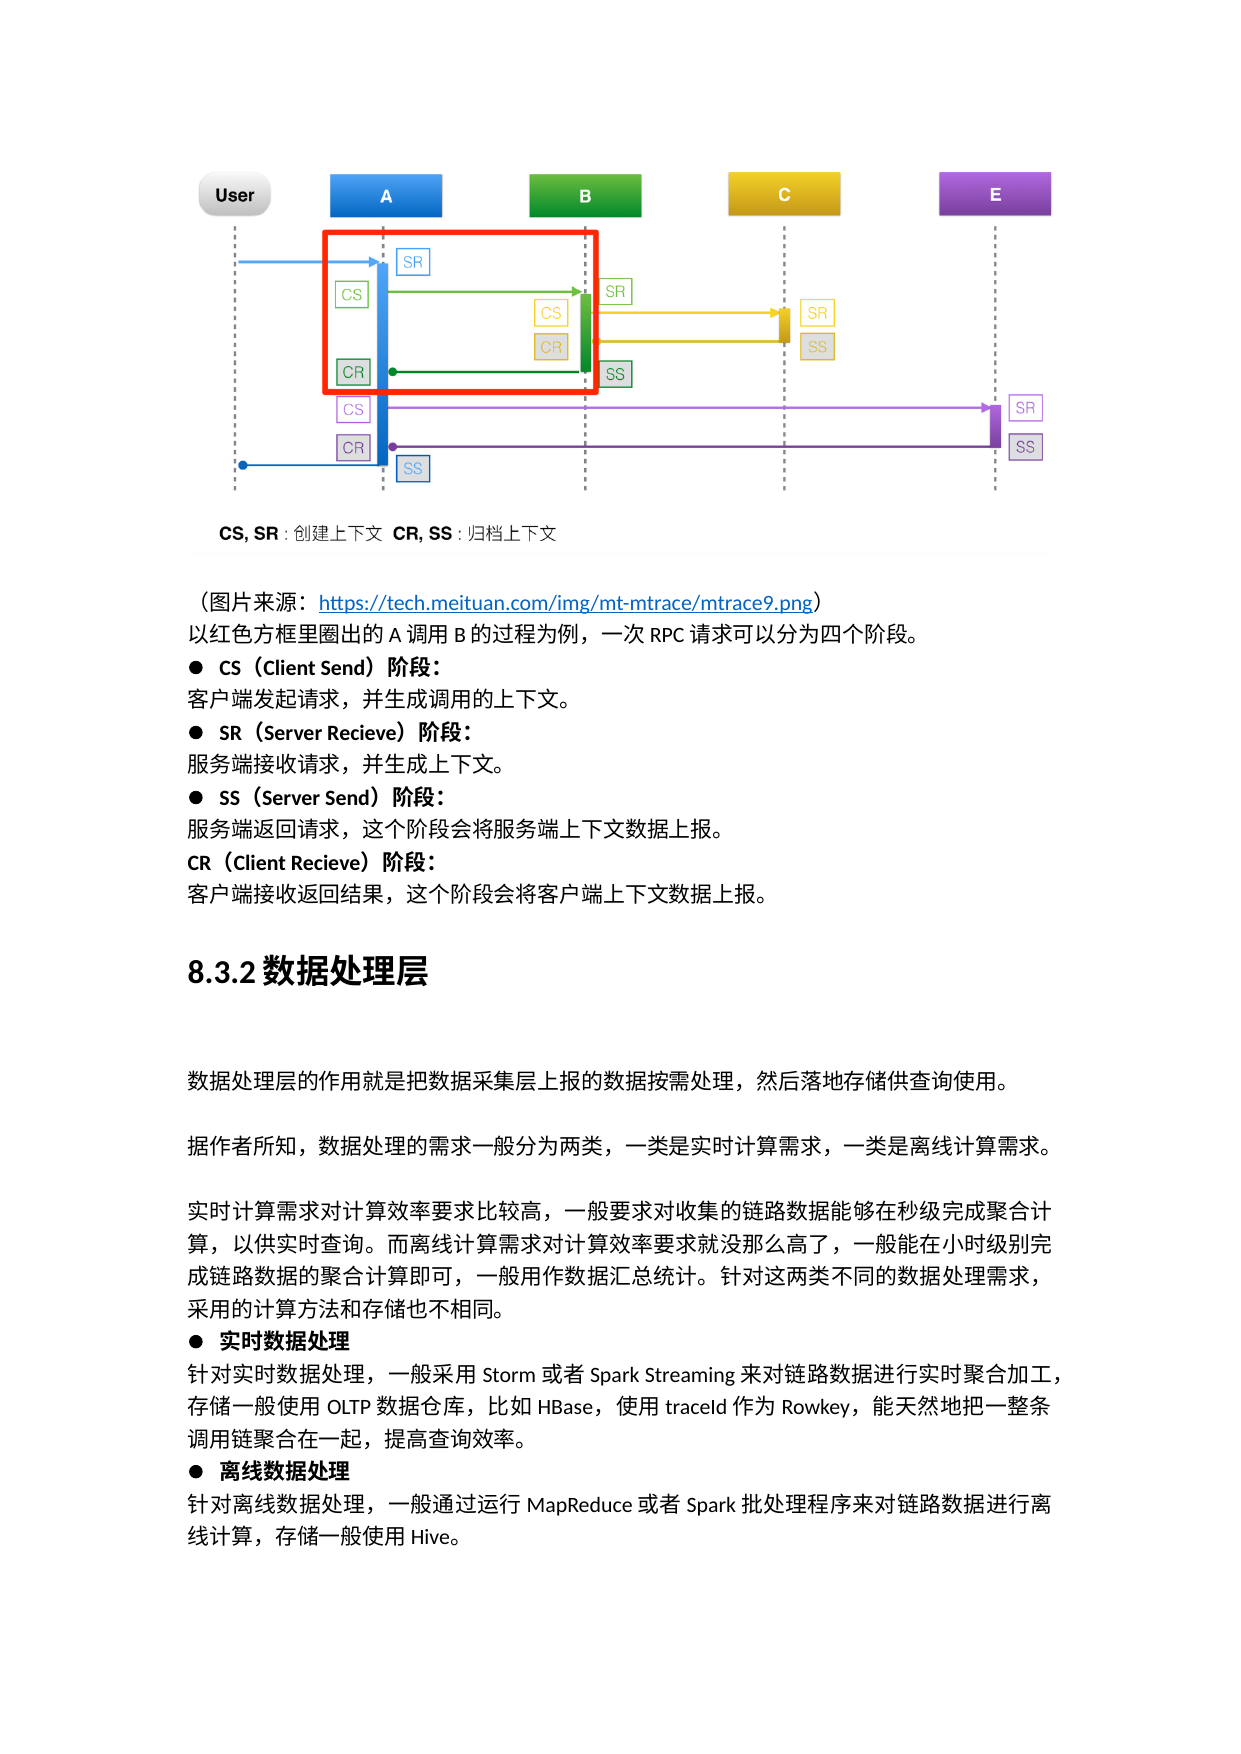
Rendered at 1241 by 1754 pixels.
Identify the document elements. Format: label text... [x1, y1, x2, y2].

picture [187, 162, 1053, 556]
text 实时计算需求对计算效率要求比较高，一般要求对收集的链路数据能够在秒级完成聚合计算，以供实时查询。而离线计算需求对计算效率要求就没那么高了，一般能在小时级别完成链路数据的聚合计算即可，一般用作数据汇总统计。针对这两类不同的数据处理需求，采用的计算方法和存储也不相同。 [187, 1194, 1053, 1324]
text 服务端接收请求，并生成上下文。 [187, 747, 1053, 779]
text SR（Server Recieve）阶段： [187, 714, 1053, 747]
text 针对离线数据处理，一般通过运行MapReduce或者Spark批处理程序来对链路数据进行离线计算，存储一般使用Hive。 [187, 1486, 1053, 1551]
text SS（Server Send）阶段： [187, 779, 1053, 812]
text 离线数据处理 [187, 1454, 1053, 1486]
subtitle 8.3.2数据处理层 [187, 937, 1053, 1002]
text 实时数据处理 [187, 1324, 1053, 1356]
text 据作者所知，数据处理的需求一般分为两类，一类是实时计算需求，一类是离线计算需求。 [187, 1129, 1053, 1161]
text 数据处理层的作用就是把数据采集层上报的数据按需处理，然后落地存储供查询使用。 [187, 1064, 1053, 1096]
text 针对实时数据处理，一般采用Storm或者Spark Streaming来对链路数据进行实时聚合加工，存储一般使用OLTP数据仓库，比如HBase，使用traceId作为Rowkey，能天然地把一整条调用链聚合在一起，提高查询效率。 [187, 1356, 1053, 1454]
text （图片来源：https://tech.meituan.com/img/mt-mtrace/mtrace9.png） [187, 584, 1053, 617]
text 服务端返回请求，这个阶段会将服务端上下文数据上报。 [187, 812, 1053, 844]
text CR（Client Recieve）阶段： [187, 844, 1053, 877]
text 客户端接收返回结果，这个阶段会将客户端上下文数据上报。 [187, 877, 1053, 909]
text 以红色方框里圈出的A调用B的过程为例，一次RPC请求可以分为四个阶段。 [187, 617, 1053, 649]
text CS（Client Send）阶段： [187, 649, 1053, 682]
text 客户端发起请求，并生成调用的上下文。 [187, 682, 1053, 714]
